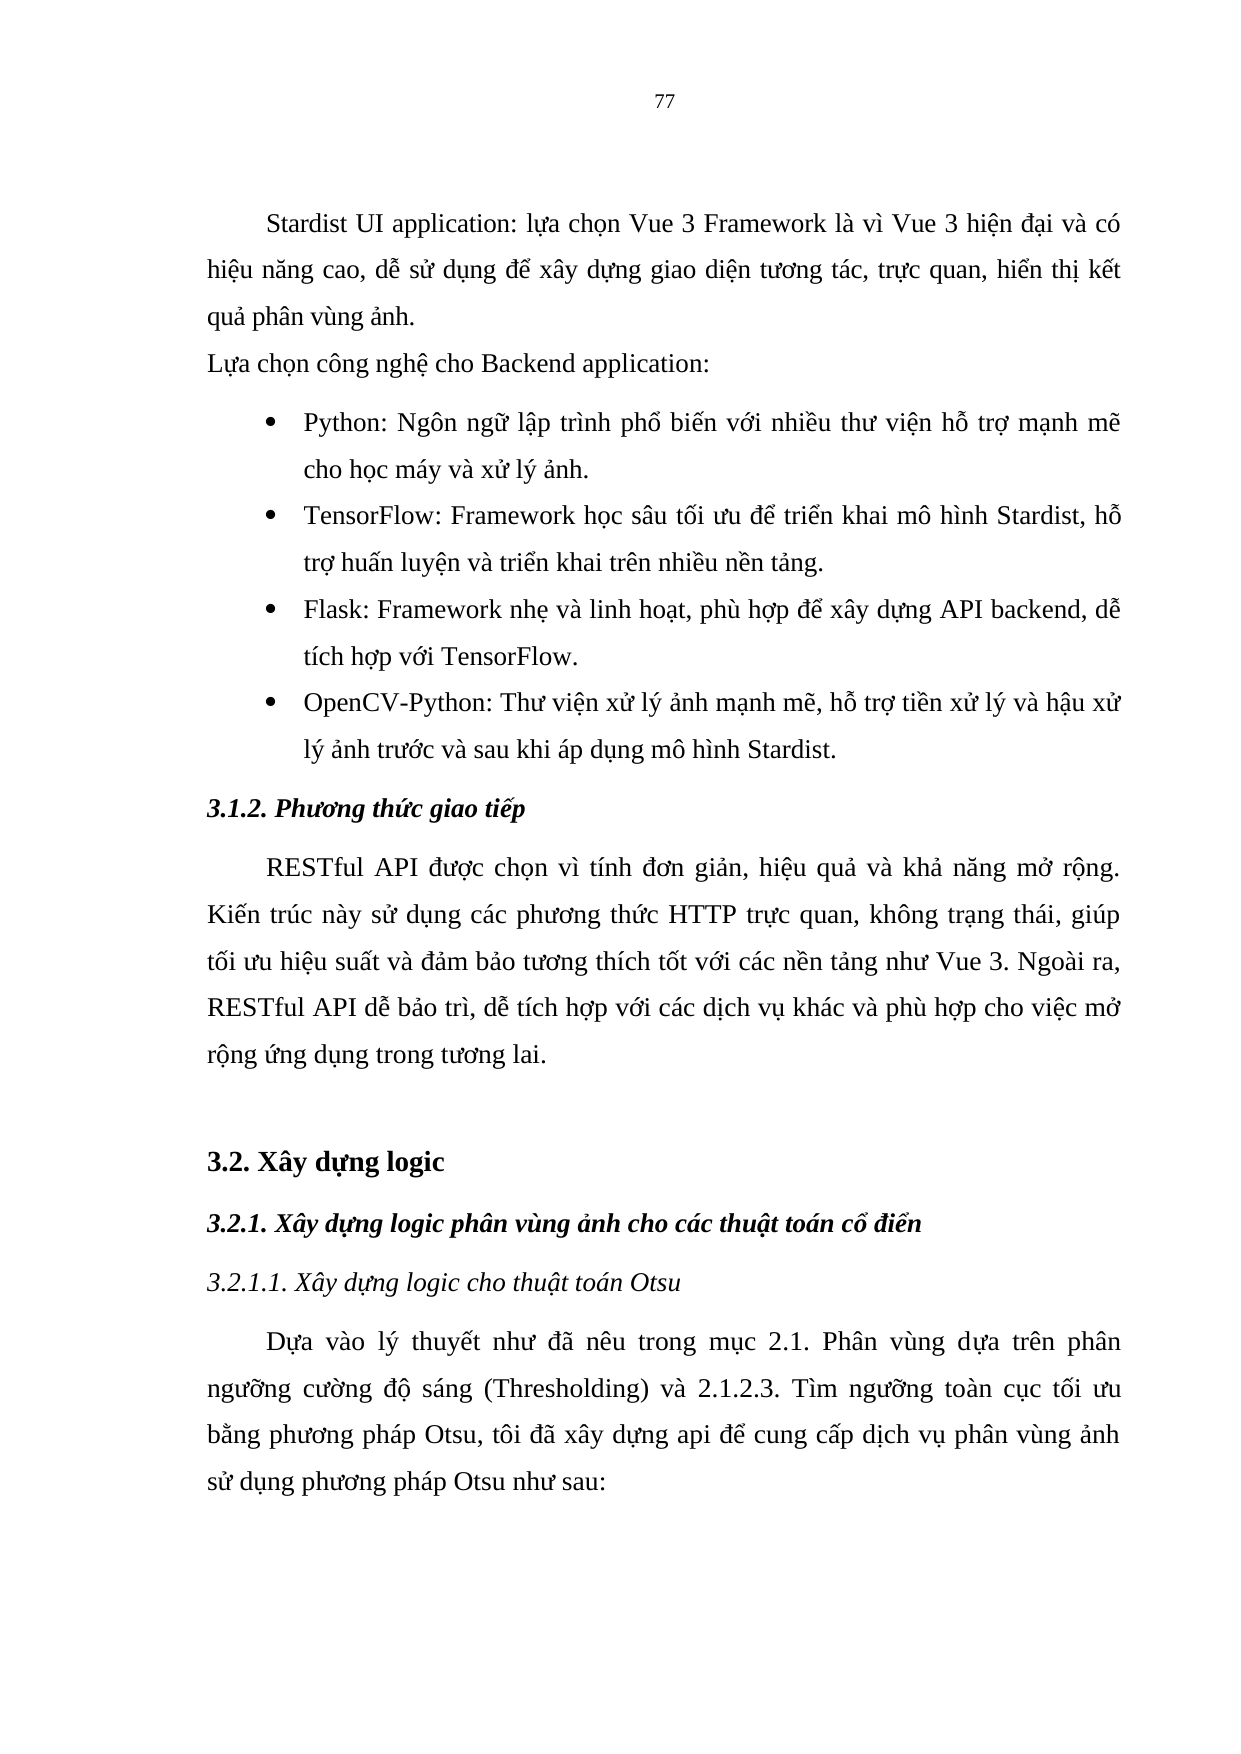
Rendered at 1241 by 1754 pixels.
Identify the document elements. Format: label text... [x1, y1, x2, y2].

subtitle 3.2.1. Xây dựng logic phân vùng ảnh cho các thuật toán cổ điển [207, 1207, 1122, 1238]
text RESTful API được chọn vì tính đơn giản, hiệu quả và khả năng mở rộng. Kiến trúc này sử dụng các phương thức HTTP trực quan, không trạng thái, giúp tối ưu hiệu suất và đảm bảo tương thích tốt với các nền tảng như Vue 3. Ngoài ra, RESTful API dễ bảo trì, dễ tích hợp với các dịch vụ khác và phù hợp cho việc mở rộng ứng dụng trong tương lai. [207, 851, 1122, 1069]
subtitle 3.1.2. Phương thức giao tiếp [207, 792, 1122, 823]
subtitle 3.2. Xây dựng logic [207, 1144, 1122, 1177]
text Stardist UI application: lựa chọn Vue 3 Framework là vì Vue 3 hiện đại và có hiệu năng cao, dễ sử dụng để xây dựng giao diện tương tác, trực quan, hiển thị kết quả phân vùng ảnh. [207, 207, 1122, 331]
list Flask: Framework nhẹ và linh hoạt, phù hợp để xây dựng API backend, dễ tích hợp với TensorFlow. [266, 593, 1122, 671]
subtitle 3.2.1.1. Xây dựng logic cho thuật toán Otsu [207, 1266, 1122, 1297]
text Lựa chọn công nghệ cho Backend application: [207, 347, 1122, 378]
list OpenCV-Python: Thư viện xử lý ảnh mạnh mẽ, hỗ trợ tiền xử lý và hậu xử lý ảnh trước và sau khi áp dụng mô hình Stardist. [266, 686, 1122, 764]
list TensorFlow: Framework học sâu tối ưu để triển khai mô hình Stardist, hỗ trợ huấn luyện và triển khai trên nhiều nền tảng. [266, 499, 1122, 577]
text Dựa vào lý thuyết như đã nêu trong mục 2.1. Phân vùng dựa trên phân ngưỡng cường độ sáng (Thresholding) và 2.1.2.3. Tìm ngưỡng toàn cục tối ưu bằng phương pháp Otsu, tôi đã xây dựng api để cung cấp dịch vụ phân vùng ảnh sử dụng phương pháp Otsu như sau: [207, 1325, 1122, 1496]
list Python: Ngôn ngữ lập trình phổ biến với nhiều thư viện hỗ trợ mạnh mẽ cho học máy và xử lý ảnh. [266, 406, 1122, 484]
